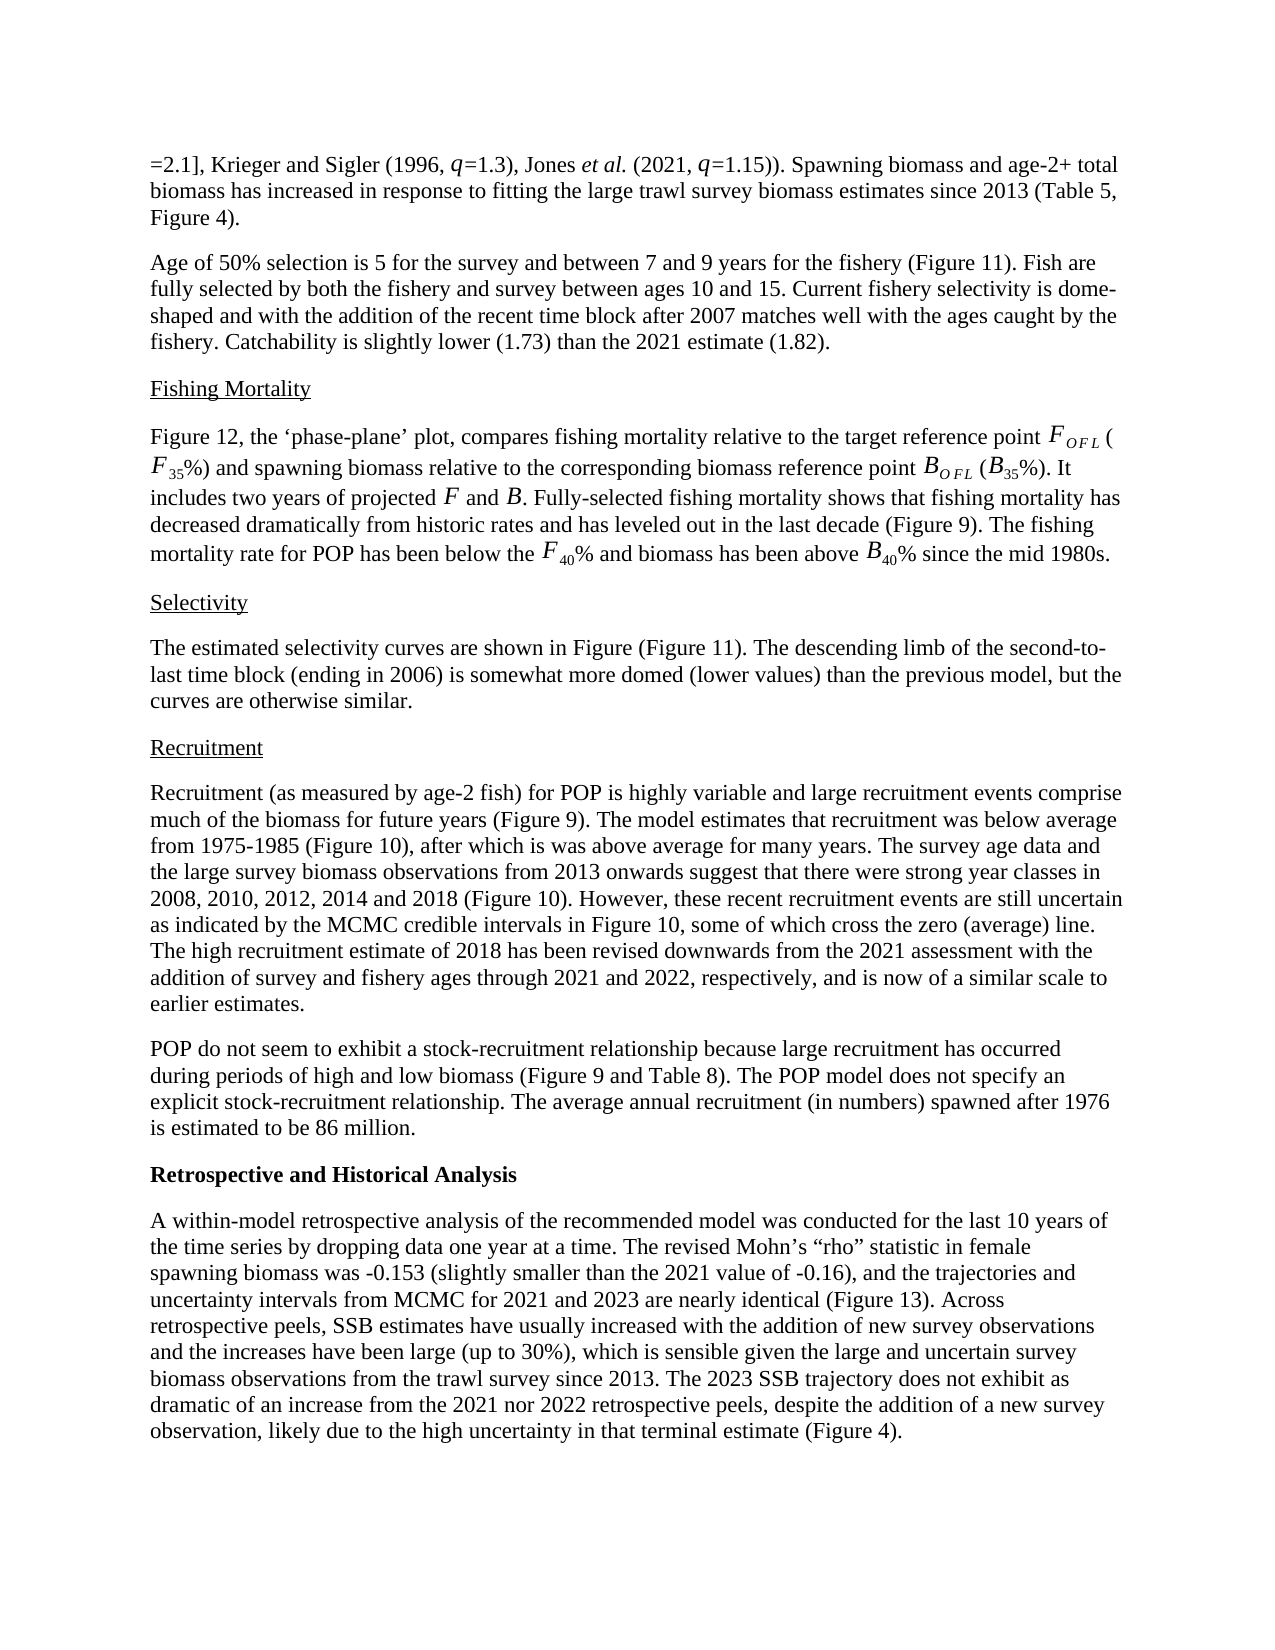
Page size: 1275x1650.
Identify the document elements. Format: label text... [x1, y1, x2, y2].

subtitle Fishing Mortality [150, 375, 1125, 402]
text Age of 50% selection is 5 for the survey and between 7 and 9 years for the fishery (Figure 11). Fish are fully selected by both the fishery and survey between ages 10 and 15. Current fishery selectivity is dome-shaped and with the addition of the recent time block after 2007 matches well with the ages caught by the fishery. Catchability is slightly lower (1.73) than the 2021 estimate (1.82). [150, 249, 1125, 354]
text The estimated selectivity curves are shown in Figure (Figure 11). The descending limb of the second-to-last time block (ending in 2006) is somewhat more domed (lower values) than the previous model, but the curves are otherwise similar. [150, 634, 1125, 713]
subtitle Selectivity [150, 589, 1125, 616]
text POP do not seem to exhibit a stock-recruitment relationship because large recruitment has occurred during periods of high and low biomass (Figure 9 and Table 8). The POP model does not specify an explicit stock-recruitment relationship. The average annual recruitment (in numbers) spawned after 1976 is estimated to be 86 million. [150, 1035, 1125, 1141]
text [150, 150, 1125, 230]
text A within-model retrospective analysis of the recommended model was conducted for the last 10 years of the time series by dropping data one year at a time. The revised Mohn’s “rho” statistic in female spawning biomass was -0.153 (slightly smaller than the 2021 value of -0.16), and the trajectories and uncertainty intervals from MCMC for 2021 and 2023 are nearly identical (Figure 13). Across retrospective peels, SSB estimates have usually increased with the addition of new survey observations and the increases have been large (up to 30%), which is sensible given the large and uncertain survey biomass observations from the trawl survey since 2013. The 2023 SSB trajectory does not exhibit as dramatic of an increase from the 2021 nor 2022 retrospective peels, despite the addition of a new survey observation, likely due to the high uncertainty in that terminal estimate (Figure 4). [150, 1207, 1125, 1444]
subtitle Retrospective and Historical Analysis [150, 1162, 1125, 1188]
subtitle Recruitment [150, 734, 1125, 761]
text Figure 12, the ‘phase-plane’ plot, compares fishing mortality relative to the target reference point (%) and spawning biomass relative to the corresponding biomass reference point (%). It includes two years of projected and . Fully-selected fishing mortality shows that fishing mortality has decreased dramatically from historic rates and has leveled out in the last decade (Figure 9). The fishing mortality rate for POP has been below the % and biomass has been above % since the mid 1980s. [150, 420, 1125, 568]
text Recruitment (as measured by age-2 fish) for POP is highly variable and large recruitment events comprise much of the biomass for future years (Figure 9). The model estimates that recruitment was below average from 1975-1985 (Figure 10), after which is was above average for many years. The survey age data and the large survey biomass observations from 2013 onwards suggest that there were strong year classes in 2008, 2010, 2012, 2014 and 2018 (Figure 10). However, these recent recruitment events are still uncertain as indicated by the MCMC credible intervals in Figure 10, some of which cross the zero (average) line. The high recruitment estimate of 2018 has been revised downwards from the 2021 assessment with the addition of survey and fishery ages through 2021 and 2022, respectively, and is now of a similar scale to earlier estimates. [150, 779, 1125, 1017]
